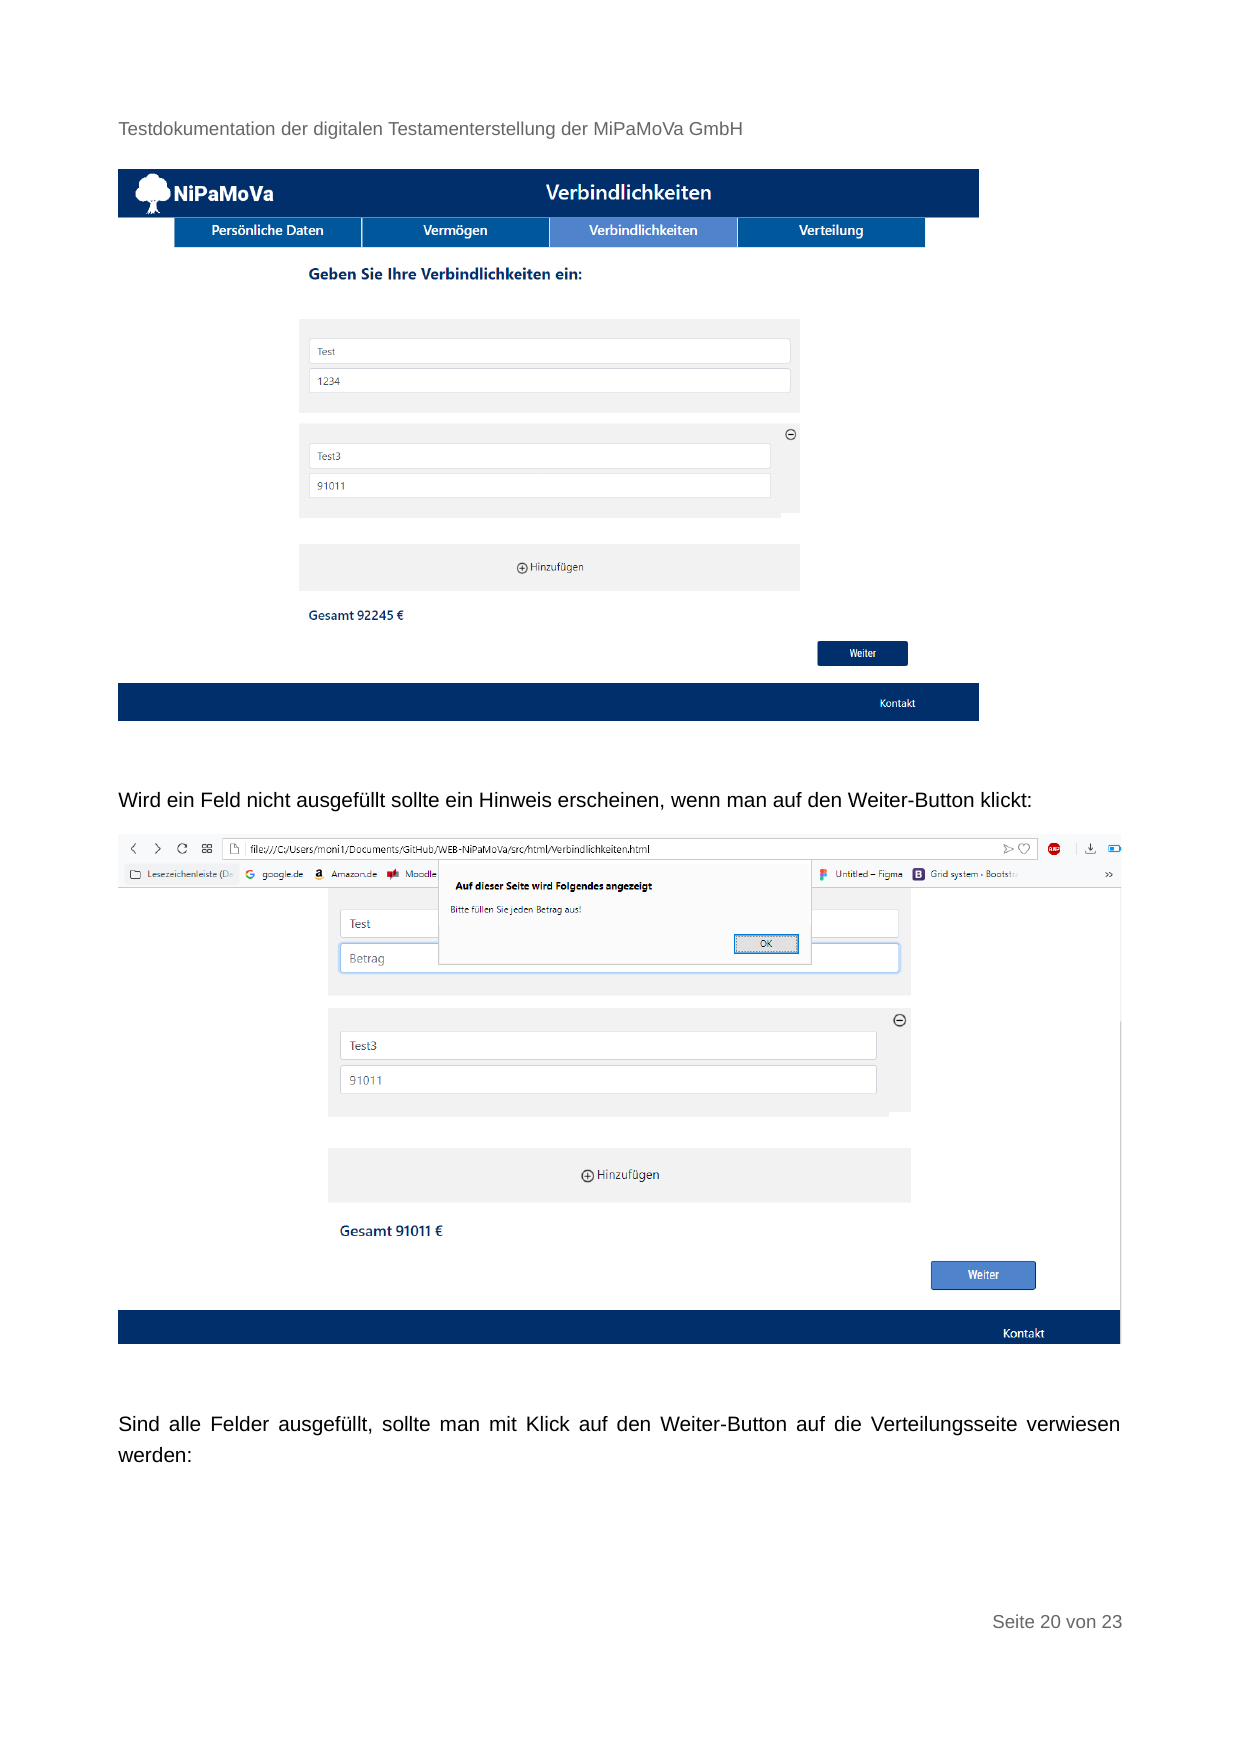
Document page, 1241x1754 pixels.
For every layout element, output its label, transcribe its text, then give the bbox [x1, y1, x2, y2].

picture [118, 834, 1122, 1344]
text Sind alle Felder ausgefüllt, sollte man mit Klick auf den Weiter-Button auf die Verteilungsseite verwiesen werden: [118, 1411, 1122, 1467]
text Wird ein Feld nicht ausgefüllt sollte ein Hinweis erscheinen, wenn man auf den Weiter-Button klickt: [118, 788, 1122, 812]
picture [118, 169, 979, 721]
